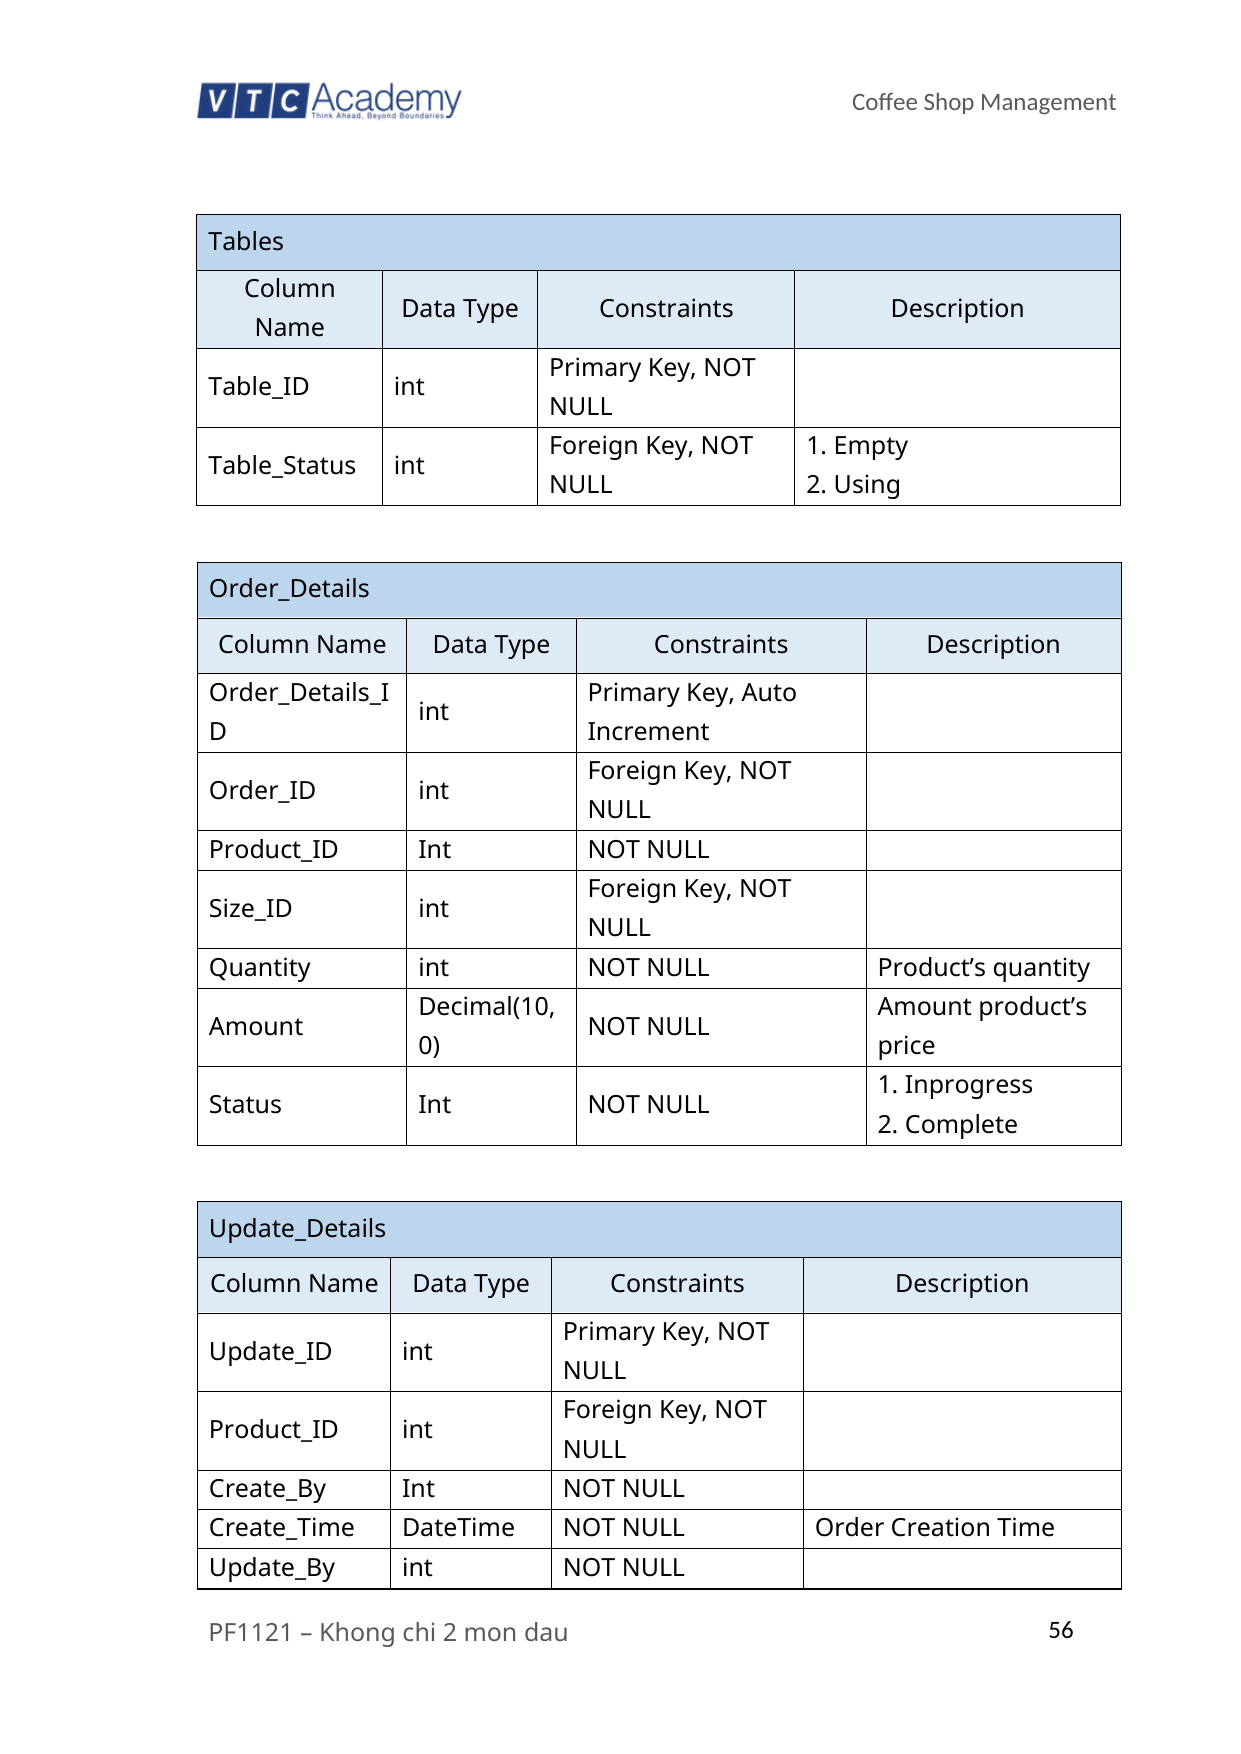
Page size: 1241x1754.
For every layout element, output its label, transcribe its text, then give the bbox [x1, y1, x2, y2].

table_cell int [383, 428, 537, 505]
table_cell Update_ID [198, 1314, 390, 1391]
table_cell Description [804, 1258, 1121, 1312]
table_cell Product_ID [198, 831, 406, 870]
table_cell [795, 349, 1120, 427]
table_cell Column Name [198, 619, 406, 673]
table_cell Table_Status [197, 428, 382, 505]
table_cell [804, 1392, 1121, 1469]
table_cell int [391, 1314, 551, 1391]
table_cell [867, 753, 1121, 830]
table_cell Description [795, 271, 1120, 348]
table_cell Foreign Key, NOT NULL [538, 428, 794, 505]
table_cell Product’s quantity [867, 949, 1121, 988]
table_cell Foreign Key, NOT NULL [577, 871, 866, 948]
table_cell Primary Key, Auto Increment [577, 674, 866, 752]
table_cell [867, 871, 1121, 948]
table_header Update_Details [198, 1202, 1121, 1257]
table_cell [867, 674, 1121, 752]
table_cell int [407, 674, 576, 752]
table_cell Constraints [577, 619, 866, 673]
table_header Tables [197, 215, 1120, 270]
table_cell Column Name [198, 1258, 390, 1312]
table_cell Foreign Key, NOT NULL [577, 753, 866, 830]
table_cell Create_By [198, 1471, 390, 1509]
table_cell Description [867, 619, 1121, 673]
table_cell Order Creation Time [804, 1510, 1121, 1548]
table_cell NOT NULL [577, 1067, 866, 1145]
table_cell DateTime [391, 1510, 551, 1548]
table_cell NOT NULL [577, 949, 866, 988]
table_cell Column Name [197, 271, 382, 348]
table_cell [804, 1549, 1121, 1588]
table_cell int [407, 871, 576, 948]
table_cell [804, 1314, 1121, 1391]
table_cell Size_ID [198, 871, 406, 948]
table_cell NOT NULL [552, 1510, 803, 1548]
table_cell Primary Key, NOT NULL [552, 1314, 803, 1391]
table_cell [867, 831, 1121, 870]
table_cell Foreign Key, NOT NULL [552, 1392, 803, 1469]
table_cell NOT NULL [577, 831, 866, 870]
table_cell NOT NULL [552, 1549, 803, 1588]
table_cell Product_ID [198, 1392, 390, 1469]
table_cell Int [407, 831, 576, 870]
table_cell int [391, 1392, 551, 1469]
table_cell Table_ID [197, 349, 382, 427]
table_cell Primary Key, NOT NULL [538, 349, 794, 427]
table_cell 1. Inprogress 2. Complete [867, 1067, 1121, 1145]
table_cell [804, 1471, 1121, 1509]
table_cell Data Type [383, 271, 537, 348]
table_cell Int [391, 1471, 551, 1509]
table_cell Order_ID [198, 753, 406, 830]
table_cell Amount product’s price [867, 989, 1121, 1066]
table_cell NOT NULL [577, 989, 866, 1066]
table_cell Int [407, 1067, 576, 1145]
table_cell Quantity [198, 949, 406, 988]
table_cell Status [198, 1067, 406, 1145]
table_cell Create_Time [198, 1510, 390, 1548]
table_cell Constraints [552, 1258, 803, 1312]
table_header Order_Details [198, 563, 1121, 617]
table_cell int [383, 349, 537, 427]
picture [188, 75, 471, 128]
table_cell Amount [198, 989, 406, 1066]
table_cell Data Type [391, 1258, 551, 1312]
table_cell Decimal(10,0) [407, 989, 576, 1066]
table_cell Constraints [538, 271, 794, 348]
table_cell int [407, 949, 576, 988]
table_cell int [391, 1549, 551, 1588]
table_cell Update_By [198, 1549, 390, 1588]
table_cell int [407, 753, 576, 830]
table_cell Order_Details_ID [198, 674, 406, 752]
table_cell NOT NULL [552, 1471, 803, 1509]
table_cell 1. Empty 2. Using [795, 428, 1120, 505]
table_cell Data Type [407, 619, 576, 673]
